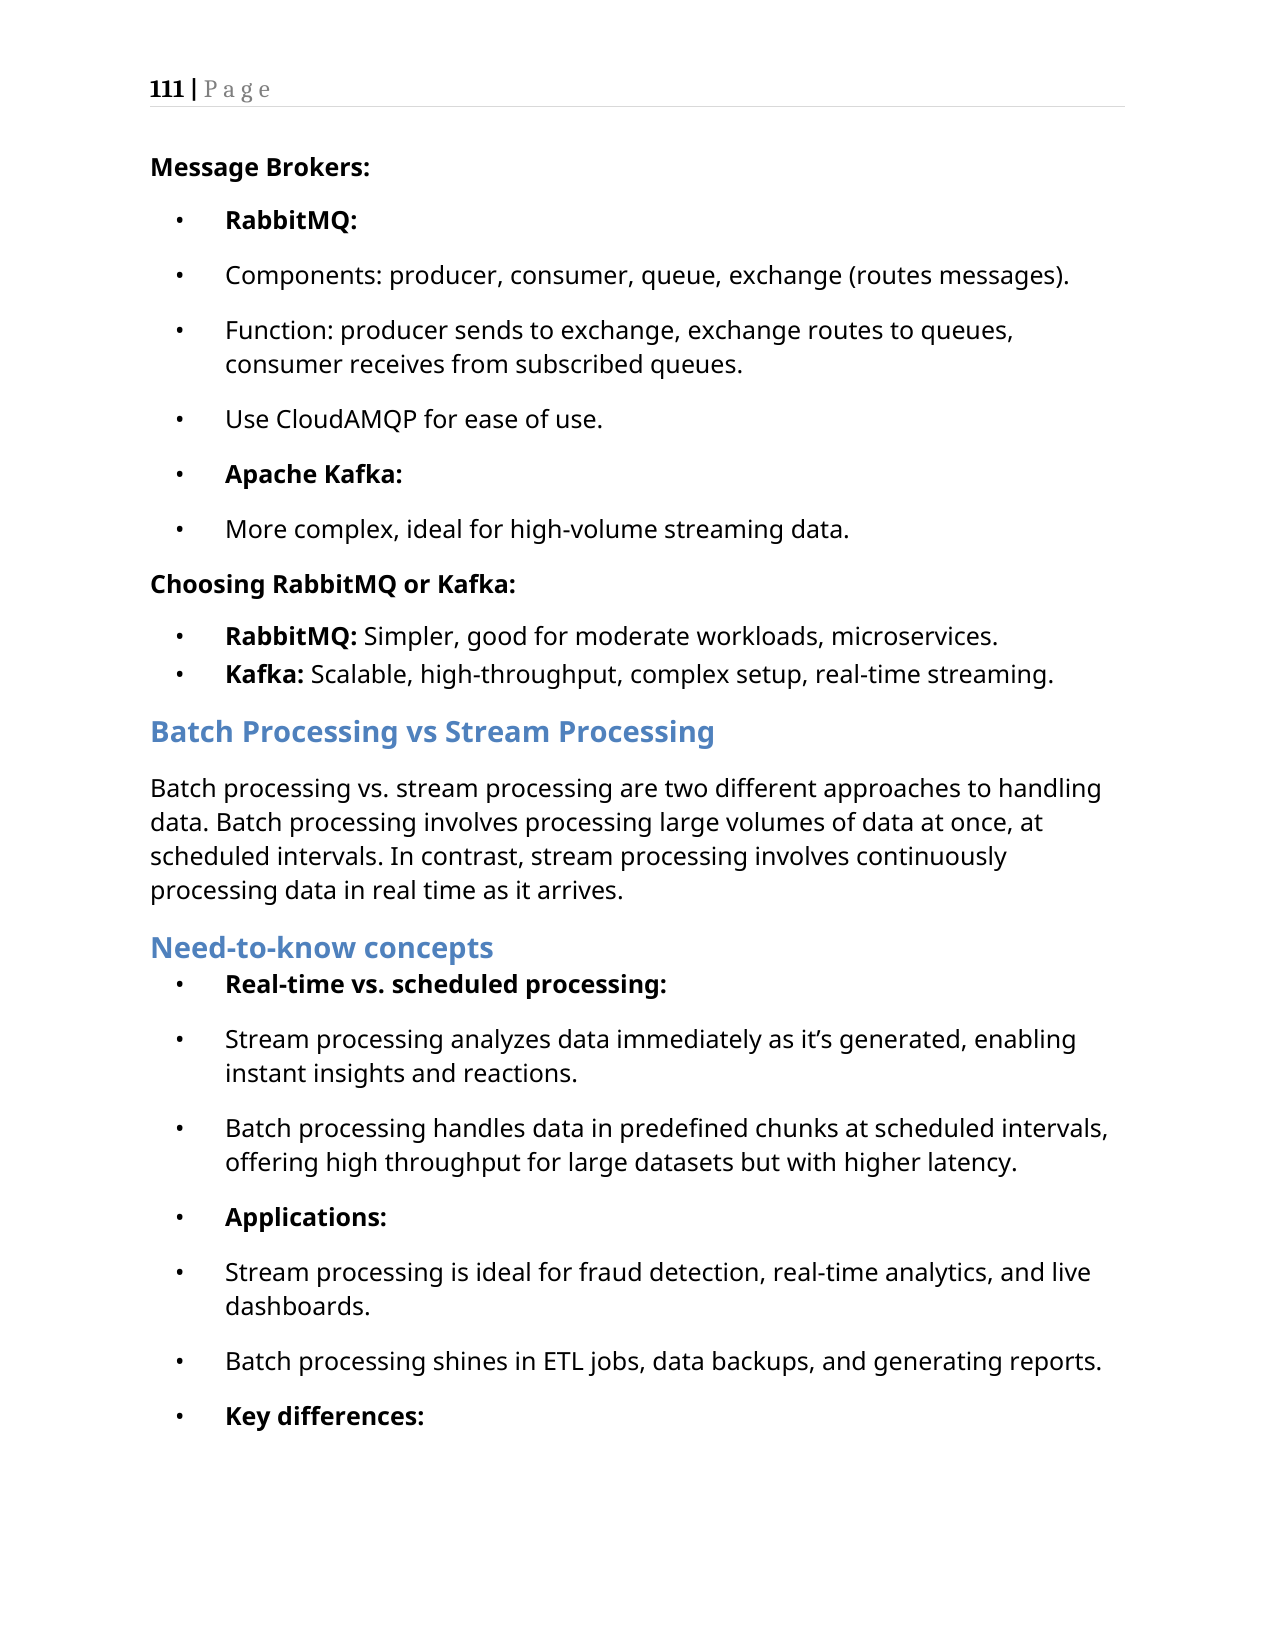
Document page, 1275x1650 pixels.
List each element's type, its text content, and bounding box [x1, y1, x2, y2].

list Stream processing is ideal for fraud detection, real-time analytics, and live dashboards. [175, 1255, 1125, 1323]
list Components: producer, consumer, queue, exchange (routes messages). [175, 258, 1125, 292]
list RabbitMQ: Simpler, good for moderate workloads, microservices. [175, 619, 1125, 653]
list Use CloudAMQP for ease of use. [175, 402, 1125, 436]
list Kafka: Scalable, high-throughput, complex setup, real-time streaming. [175, 657, 1125, 691]
list Batch processing handles data in predefined chunks at scheduled intervals, offering high throughput for large datasets but with higher latency. [175, 1111, 1125, 1179]
text Choosing RabbitMQ or Kafka: [150, 566, 1125, 600]
subtitle Batch Processing vs Stream Processing [150, 712, 1125, 751]
list Key differences: [175, 1398, 1125, 1433]
list More complex, ideal for high-volume streaming data. [175, 511, 1125, 545]
subtitle Need-to-know concepts [150, 927, 1125, 967]
list Batch processing shines in ETL jobs, data backups, and generating reports. [175, 1344, 1125, 1378]
list RabbitMQ: [175, 203, 1125, 237]
list Applications: [175, 1200, 1125, 1234]
list Real-time vs. scheduled processing: [175, 967, 1125, 1001]
text Message Brokers: [150, 150, 1125, 184]
list Stream processing analyzes data immediately as it’s generated, enabling instant insights and reactions. [175, 1022, 1125, 1090]
list Function: producer sends to exchange, exchange routes to queues, consumer receives from subscribed queues. [175, 313, 1125, 381]
text Batch processing vs. stream processing are two different approaches to handling data. Batch processing involves processing large volumes of data at once, at scheduled intervals. In contrast, stream processing involves continuously processing data in real time as it arrives. [150, 770, 1125, 906]
list Apache Kafka: [175, 456, 1125, 491]
